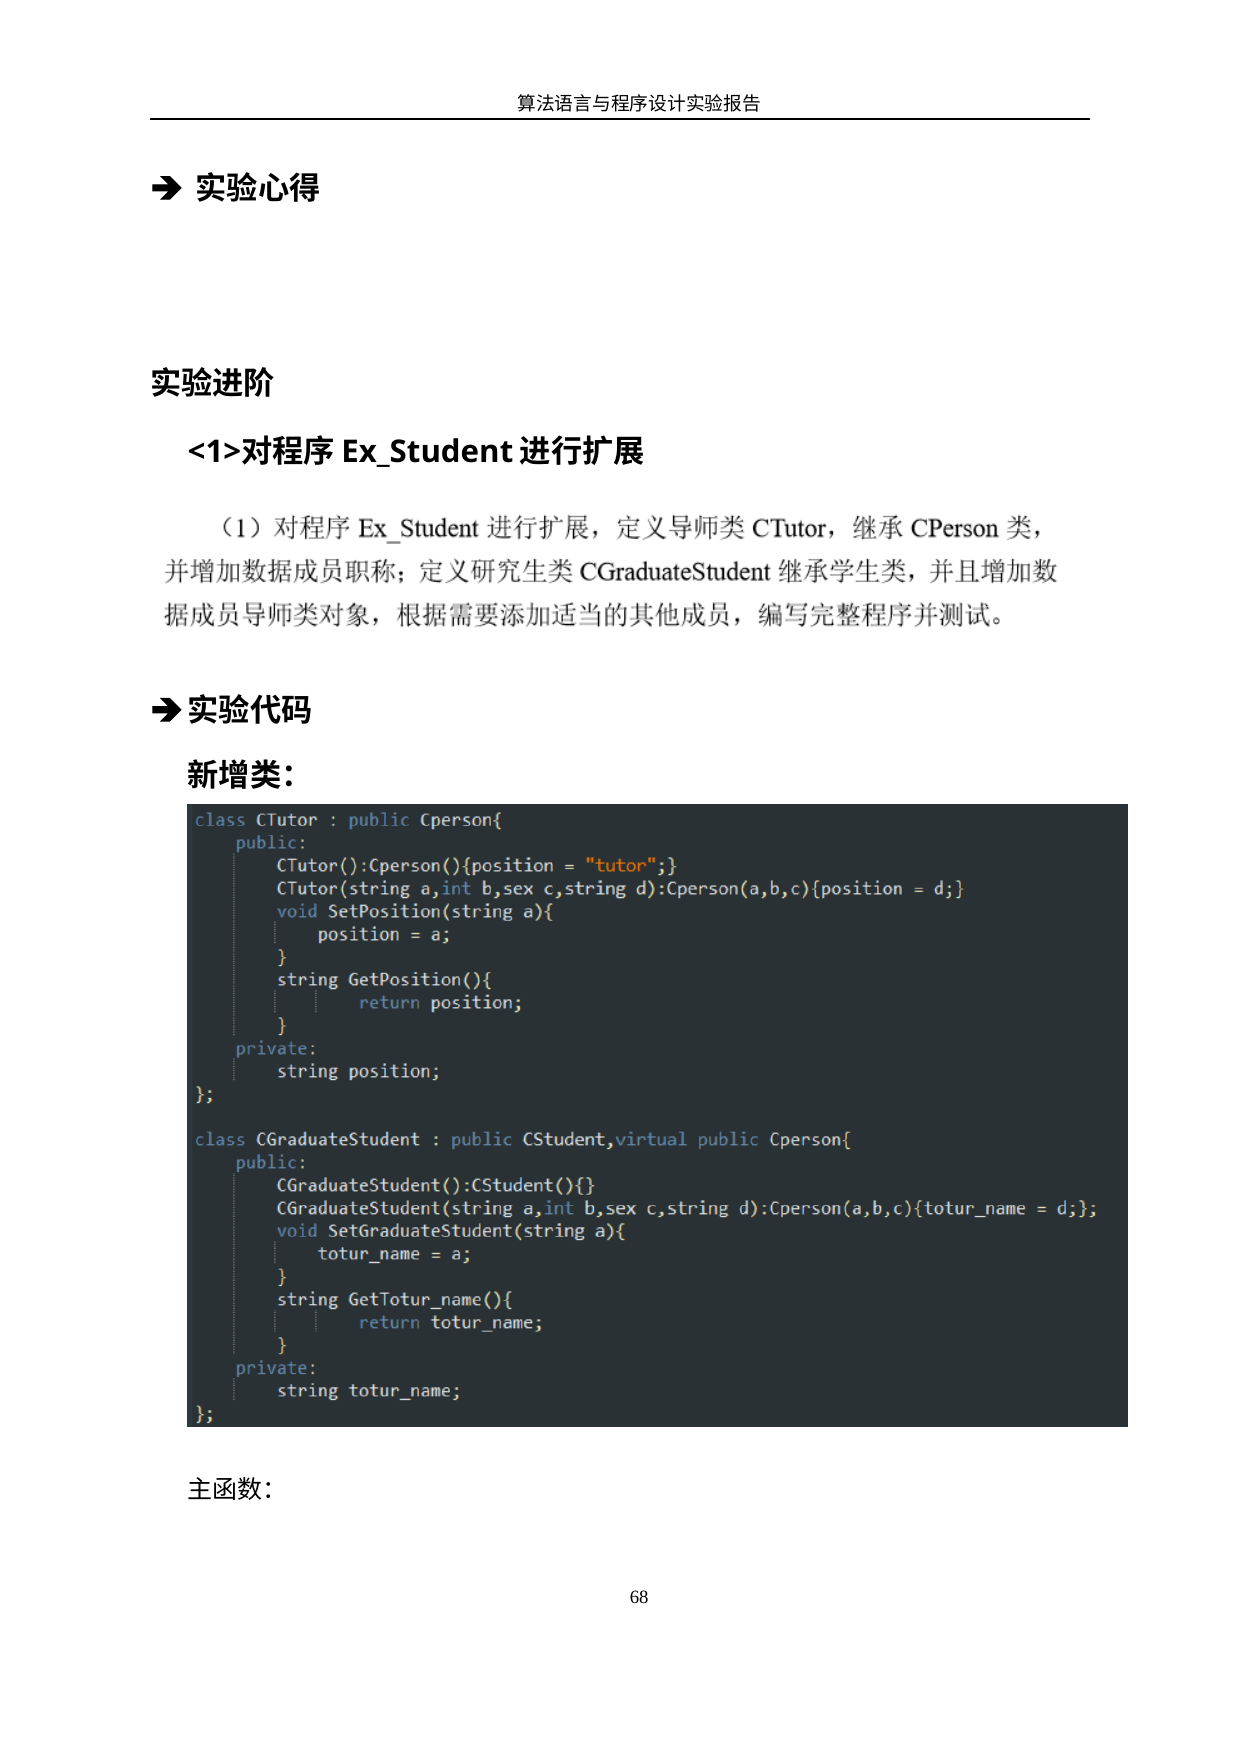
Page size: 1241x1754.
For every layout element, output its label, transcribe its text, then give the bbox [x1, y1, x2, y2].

list 实验心得 [150, 153, 1090, 218]
text 新增类： [187, 740, 1090, 804]
picture [187, 804, 1128, 1427]
list 实验代码 [150, 675, 1090, 740]
subtitle <1>对程序Ex_Student进行扩展 [150, 416, 1090, 481]
text 主函数： [187, 1455, 1090, 1520]
text 实验进阶 [150, 348, 1090, 413]
picture [150, 497, 1076, 643]
